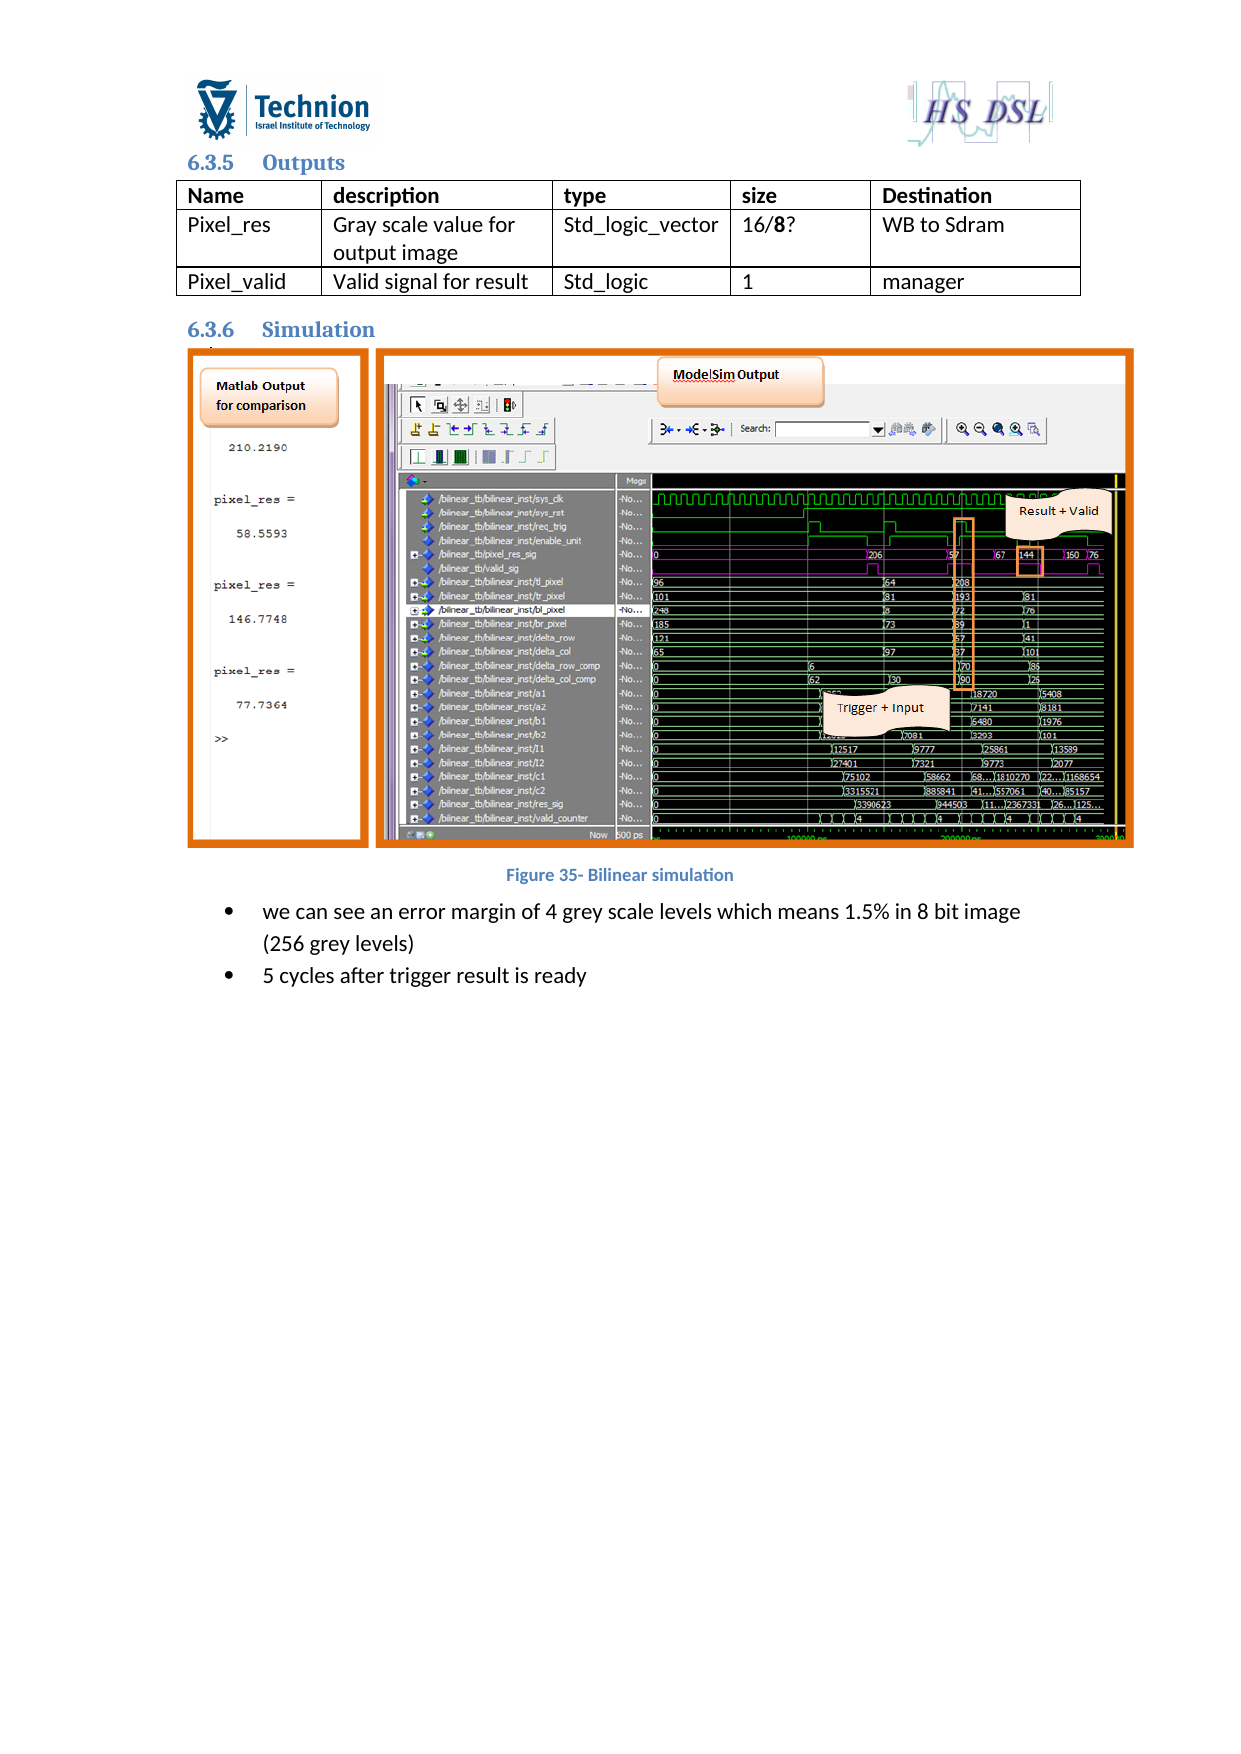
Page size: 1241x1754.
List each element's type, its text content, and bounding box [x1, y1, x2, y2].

subtitle Outputs [187, 150, 1053, 176]
table_header description [322, 181, 552, 209]
table_cell Pixel_res [177, 210, 321, 266]
table_header type [553, 181, 730, 209]
table_header Destination [871, 181, 1080, 209]
picture [187, 74, 378, 147]
table_cell Pixel_valid [177, 268, 321, 295]
table_header size [731, 181, 870, 209]
picture [187, 347, 1138, 849]
list we can see an error margin of 4 grey scale levels which means 1.5% in 8 bit image (256 grey levels) [225, 897, 1053, 957]
table_cell Std_logic_vector [553, 210, 730, 266]
table_cell Valid signal for result [322, 268, 552, 295]
table_cell Std_logic [553, 268, 730, 295]
table_cell Gray scale value for output image [322, 210, 552, 266]
table_cell manager [871, 268, 1080, 295]
text Figure 35- Bilinear simulation [187, 864, 1053, 887]
subtitle Simulation [187, 317, 1053, 344]
table_cell WB to Sdram [871, 210, 1080, 266]
picture [907, 73, 1053, 147]
list 5 cycles after trigger result is ready [225, 961, 1053, 989]
table_cell 1 [731, 268, 870, 295]
table_header Name [177, 181, 321, 209]
table_cell 16/8? [731, 210, 870, 266]
